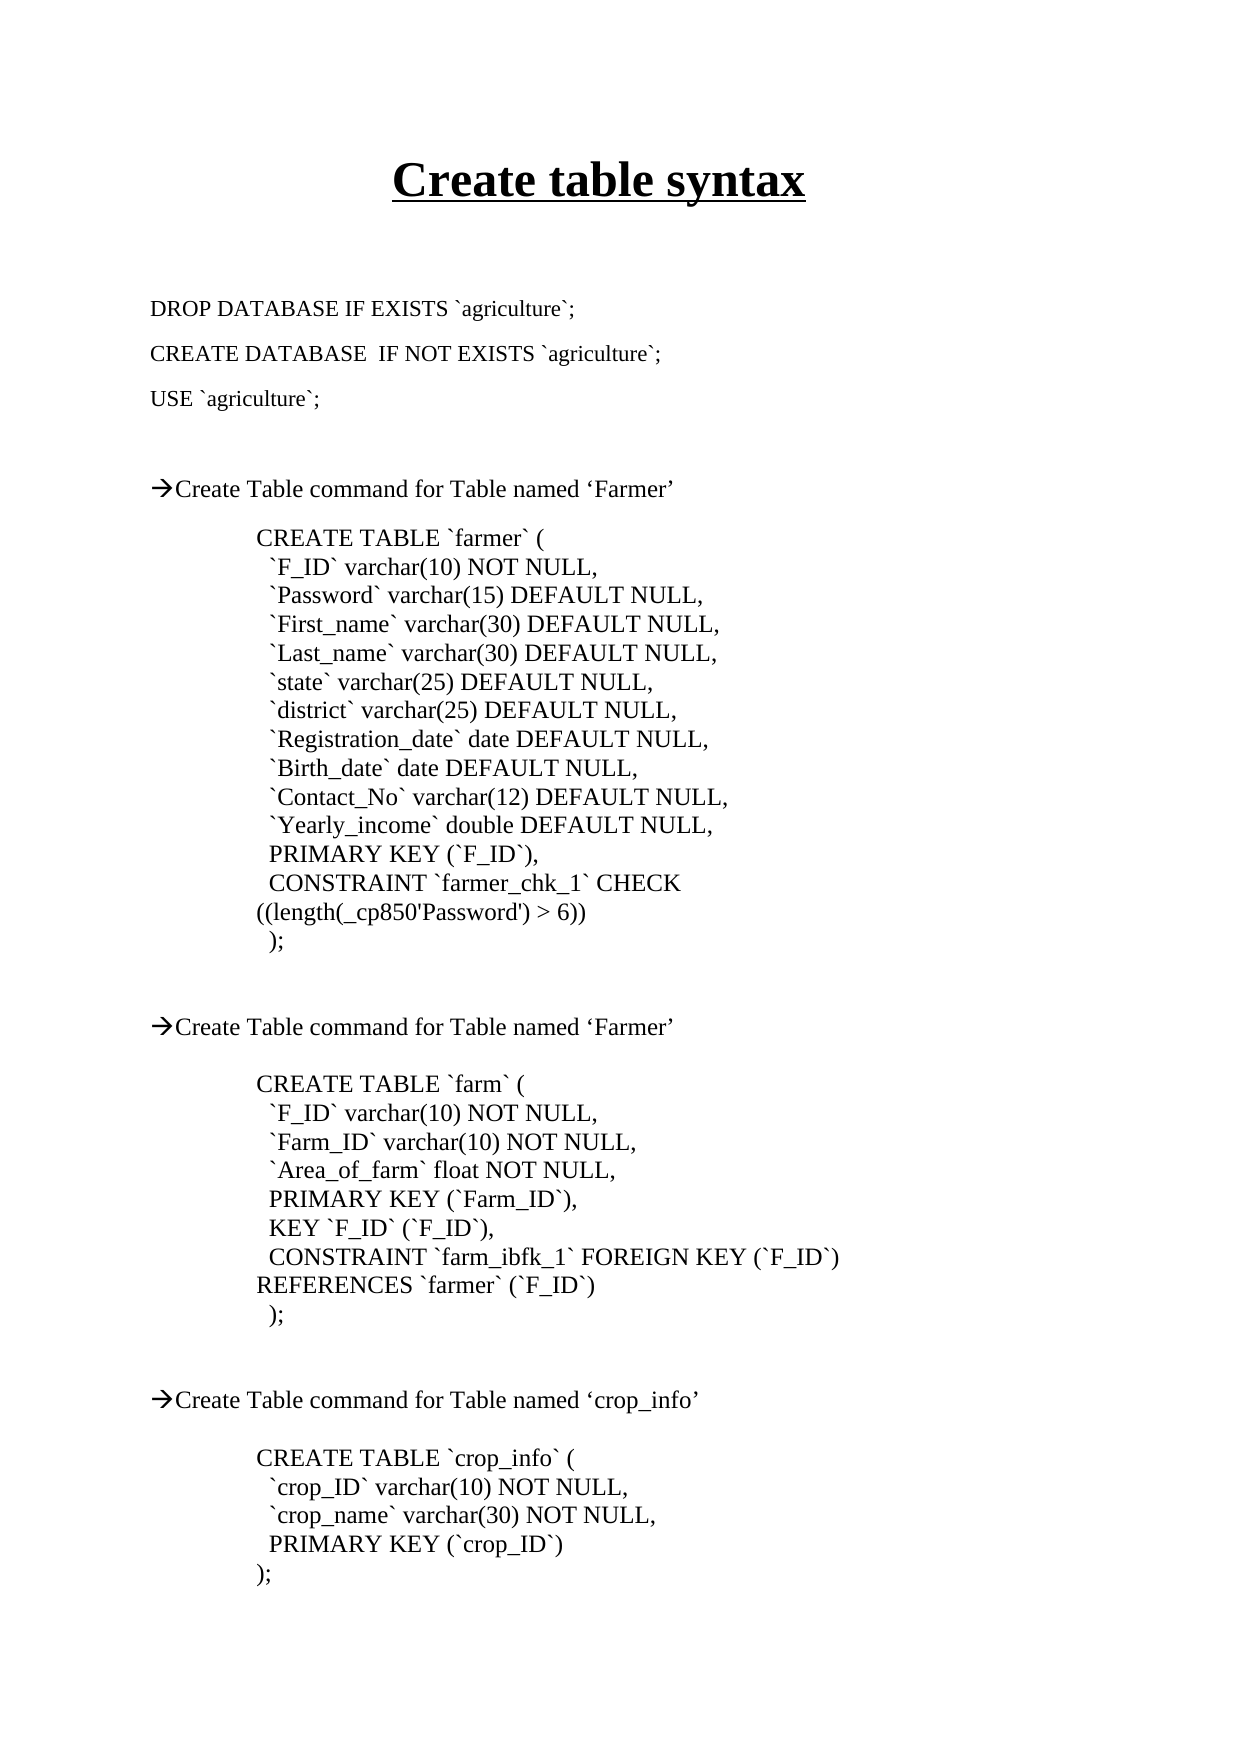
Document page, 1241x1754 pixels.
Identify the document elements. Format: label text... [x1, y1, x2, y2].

text `Registration_date` date DEFAULT NULL, [256, 724, 938, 753]
text Create Table command for Table named ‘Farmer’ [150, 1012, 938, 1041]
subtitle Create table syntax [308, 150, 889, 207]
text ); [256, 1558, 938, 1587]
text `First_name` varchar(30) DEFAULT NULL, [256, 609, 938, 638]
text `Yearly_income` double DEFAULT NULL, [256, 811, 938, 839]
text CREATE TABLE `crop_info` ( [256, 1443, 938, 1472]
text `Contact_No` varchar(12) DEFAULT NULL, [256, 782, 938, 811]
text CREATE TABLE `farm` ( [256, 1069, 938, 1098]
text `crop_ID` varchar(10) NOT NULL, [256, 1472, 938, 1501]
text USE `agriculture`; [150, 384, 755, 411]
text `district` varchar(25) DEFAULT NULL, [256, 696, 938, 724]
text `F_ID` varchar(10) NOT NULL, [256, 1098, 938, 1127]
text `crop_name` varchar(30) NOT NULL, [256, 1501, 938, 1529]
text `Password` varchar(15) DEFAULT NULL, [256, 581, 938, 609]
text CONSTRAINT `farmer_chk_1` CHECK ((length(_cp850'Password') > 6)) [256, 868, 938, 926]
text `Area_of_farm` float NOT NULL, [256, 1156, 938, 1184]
text PRIMARY KEY (`crop_ID`) [256, 1529, 938, 1558]
text `state` varchar(25) DEFAULT NULL, [256, 667, 938, 696]
text `F_ID` varchar(10) NOT NULL, [256, 552, 938, 581]
text `Birth_date` date DEFAULT NULL, [256, 753, 938, 782]
text PRIMARY KEY (`F_ID`), [256, 839, 938, 868]
text ); [256, 1299, 938, 1328]
text KEY `F_ID` (`F_ID`), [256, 1213, 938, 1242]
text Create Table command for Table named ‘crop_info’ [150, 1386, 938, 1414]
text DROP DATABASE IF EXISTS `agriculture`; CREATE DATABASE IF NOT EXISTS `agriculture`; [150, 295, 755, 366]
text `Last_name` varchar(30) DEFAULT NULL, [256, 638, 938, 667]
text CREATE TABLE `farmer` ( [256, 523, 938, 552]
text PRIMARY KEY (`Farm_ID`), [256, 1184, 938, 1213]
text Create Table command for Table named ‘Farmer’ [150, 474, 1080, 503]
text `Farm_ID` varchar(10) NOT NULL, [256, 1127, 938, 1156]
text CONSTRAINT `farm_ibfk_1` FOREIGN KEY (`F_ID`) REFERENCES `farmer` (`F_ID`) [256, 1242, 938, 1299]
text ); [256, 926, 938, 954]
